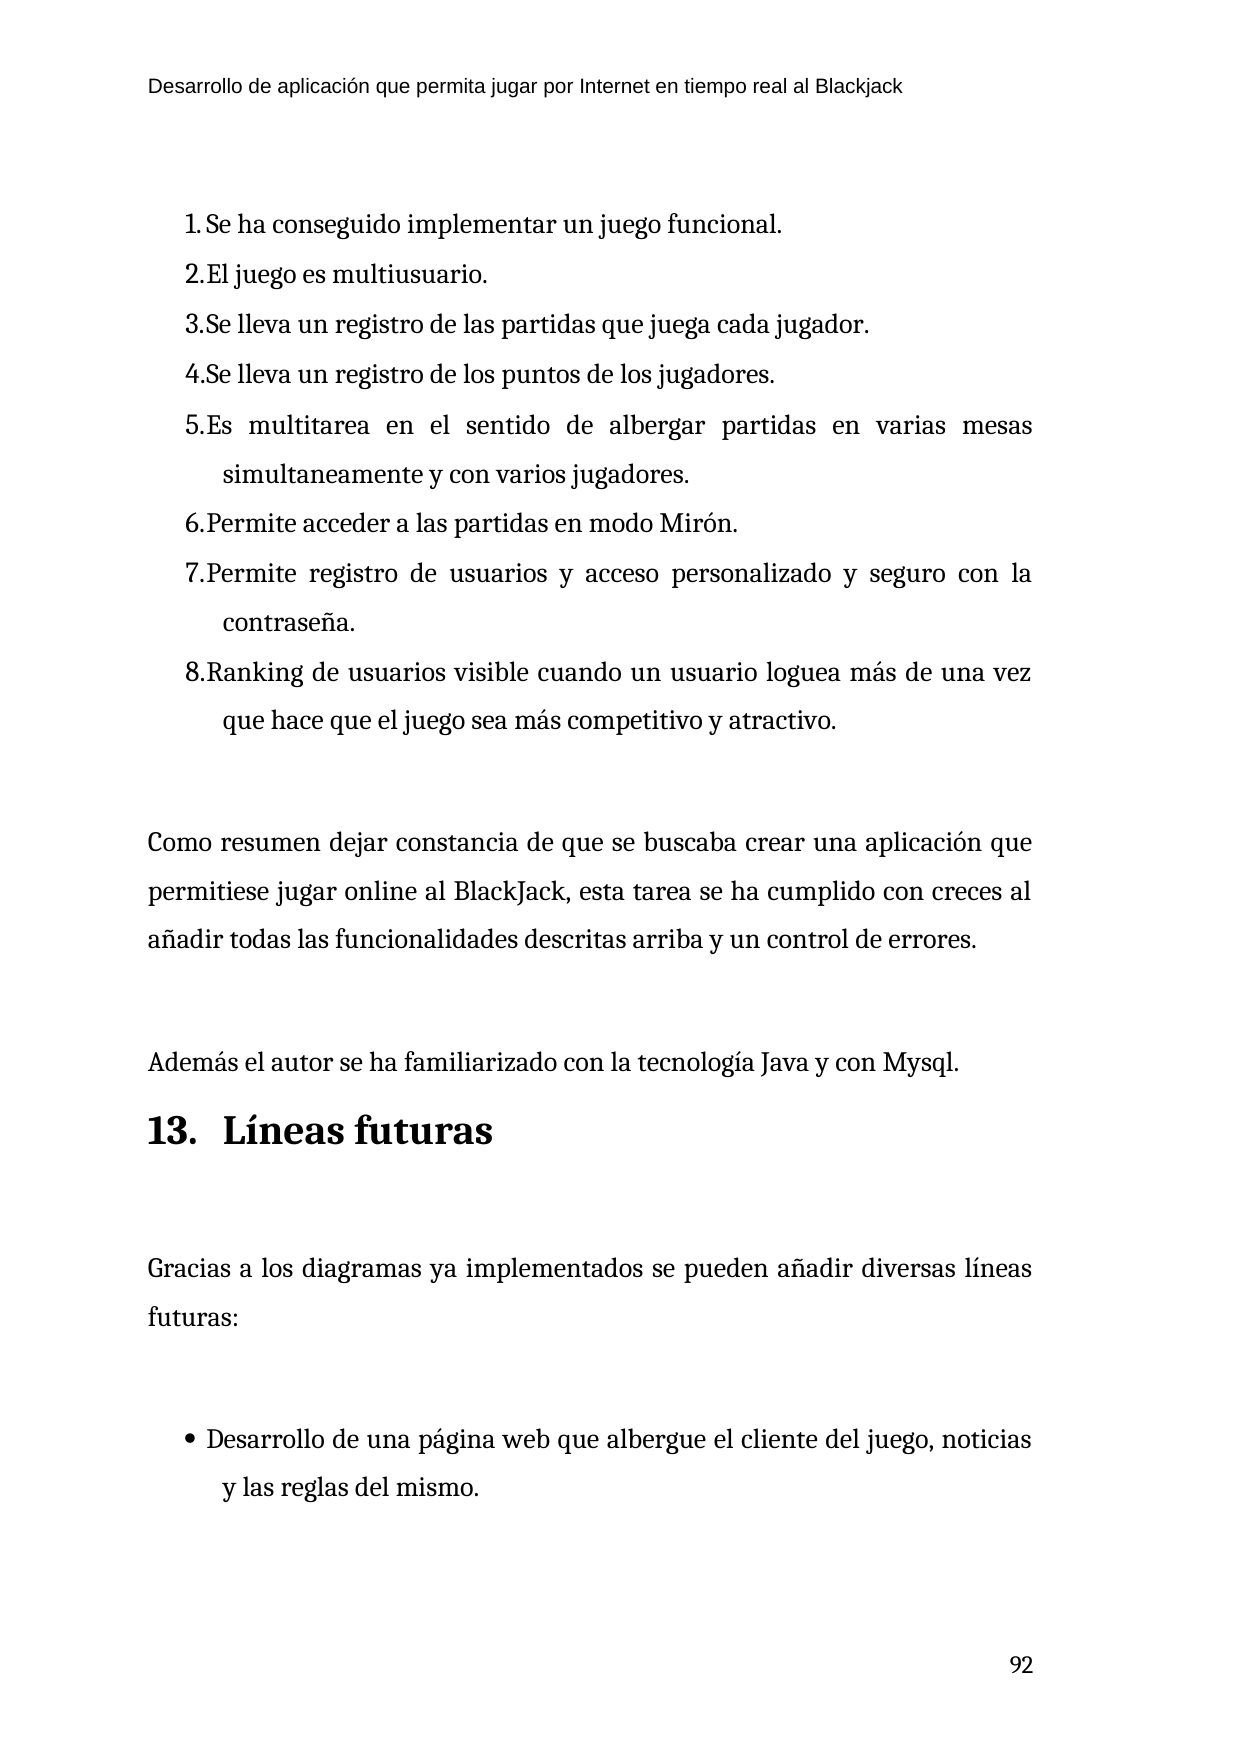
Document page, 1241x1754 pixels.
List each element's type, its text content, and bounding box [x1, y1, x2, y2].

list Se ha conseguido implementar un juego funcional. [185, 207, 1033, 240]
list Es multitarea en el sentido de albergar partidas en varias mesas simultaneamente y con varios jugadores. [185, 408, 1033, 490]
list Se lleva un registro de las partidas que juega cada jugador. [185, 307, 1033, 341]
subtitle 13. Líneas futuras [148, 1107, 1033, 1155]
list Permite acceder a las partidas en modo Mirón. [185, 506, 1033, 540]
text Además el autor se ha familiarizado con la tecnología Java y con Mysql. [148, 1046, 1033, 1078]
list Permite registro de usuarios y acceso personalizado y seguro con la contraseña. [185, 557, 1033, 639]
list Se lleva un registro de los puntos de los jugadores. [185, 358, 1033, 391]
list El juego es multiusuario. [185, 257, 1033, 291]
text Gracias a los diagramas ya implementados se pueden añadir diversas líneas futuras: [148, 1252, 1033, 1333]
list Desarrollo de una página web que albergue el cliente del juego, noticias y las reglas del mismo. [185, 1423, 1033, 1504]
list Ranking de usuarios visible cuando un usuario loguea más de una vez que hace que el juego sea más competitivo y atractivo. [185, 655, 1033, 737]
text Como resumen dejar constancia de que se buscaba crear una aplicación que permitiese jugar online al BlackJack, esta tarea se ha cumplido con creces al añadir todas las funcionalidades descritas arriba y un control de errores. [148, 827, 1033, 956]
